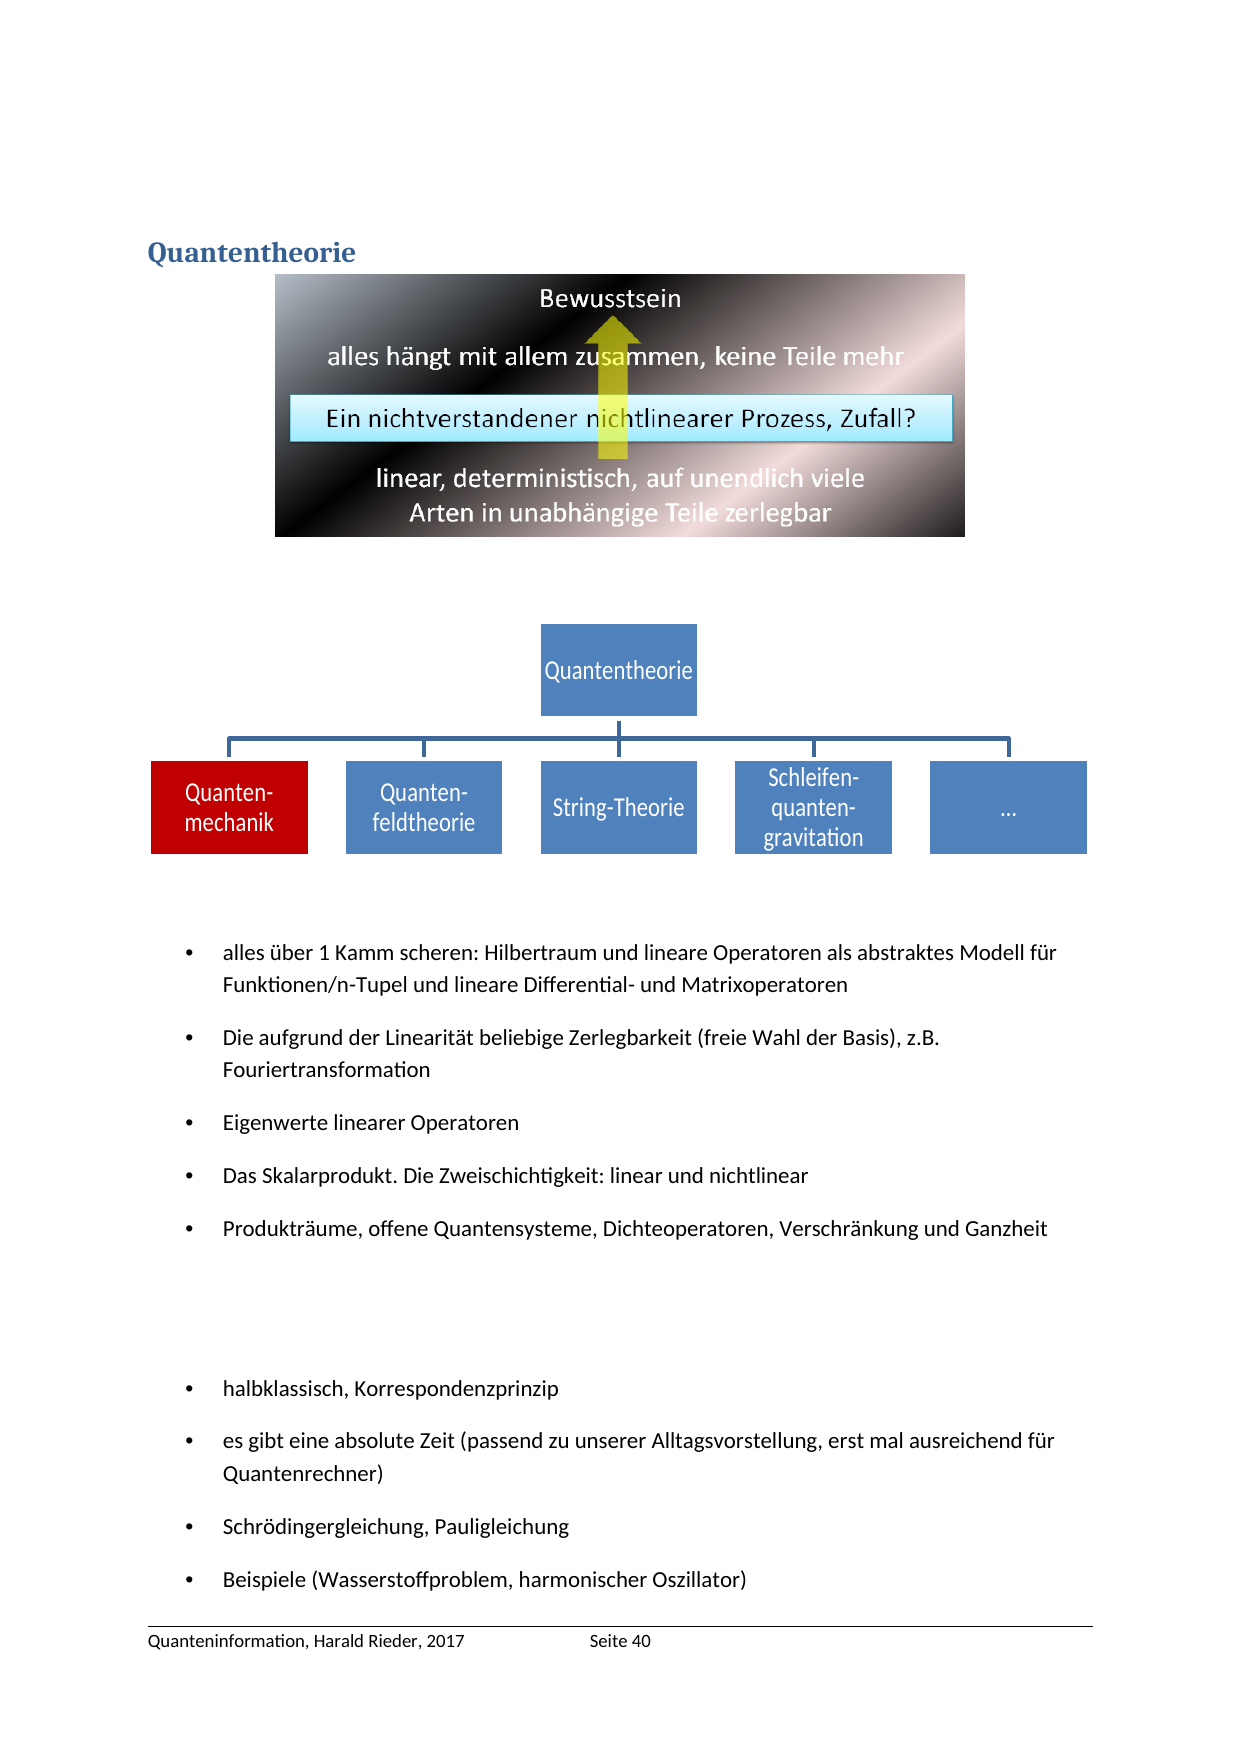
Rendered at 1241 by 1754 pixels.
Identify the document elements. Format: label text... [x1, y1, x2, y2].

picture [275, 274, 965, 537]
list Schrödingergleichung, Pauligleichung [185, 1512, 1093, 1540]
list halbklassisch, Korrespondenzprinzip [185, 1374, 1093, 1402]
list Beispiele (Wasserstoffproblem, harmonischer Oszillator) [185, 1565, 1093, 1593]
subtitle Quantentheorie [148, 236, 1093, 270]
list Produkträume, offene Quantensysteme, Dichteoperatoren, Verschränkung und Ganzheit [185, 1214, 1093, 1243]
list Eigenwerte linearer Operatoren [185, 1108, 1093, 1137]
list alles über 1 Kamm scheren: Hilbertraum und lineare Operatoren als abstraktes Modell für Funktionen/n-Tupel und lineare Differential- und Matrixoperatoren [185, 938, 1093, 998]
list Die aufgrund der Linearität beliebige Zerlegbarkeit (freie Wahl der Basis), z.B. Fouriertransformation [185, 1023, 1093, 1083]
list es gibt eine absolute Zeit (passend zu unserer Alltagsvorstellung, erst mal ausreichend für Quantenrechner) [185, 1427, 1093, 1487]
list Das Skalarprodukt. Die Zweischichtigkeit: linear und nichtlinear [185, 1162, 1093, 1189]
